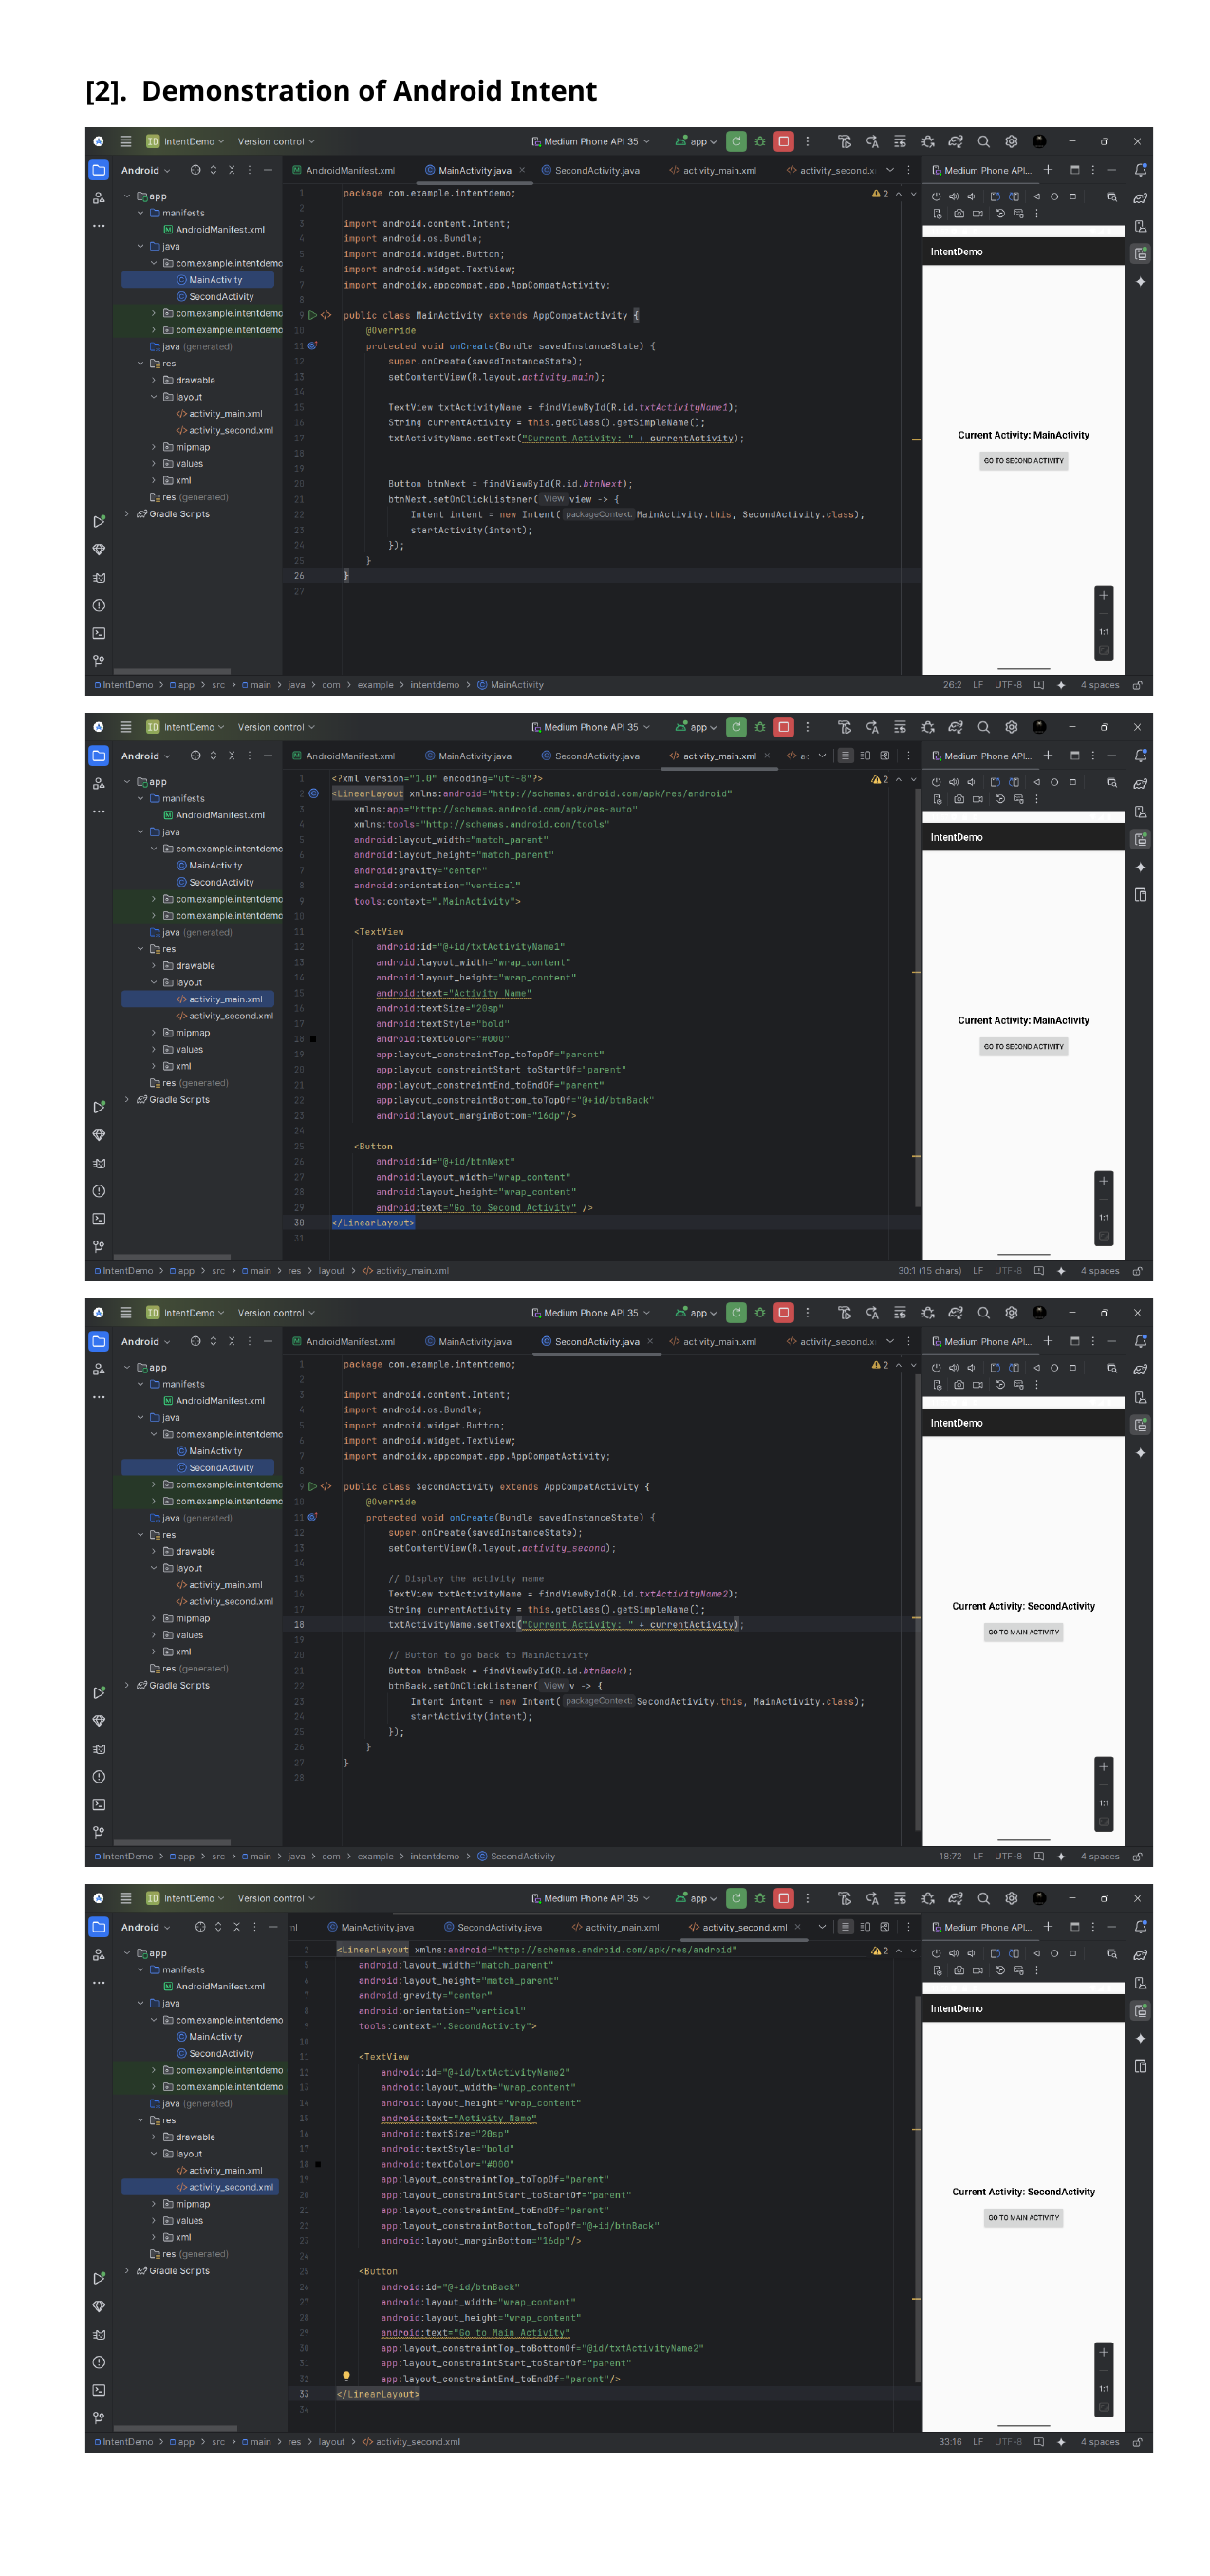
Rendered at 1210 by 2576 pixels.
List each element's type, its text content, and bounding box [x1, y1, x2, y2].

picture [84, 127, 1154, 696]
list Demonstration of Android Intent [85, 71, 1139, 109]
picture [84, 713, 1154, 1281]
picture [84, 1298, 1154, 1867]
picture [84, 1884, 1154, 2453]
